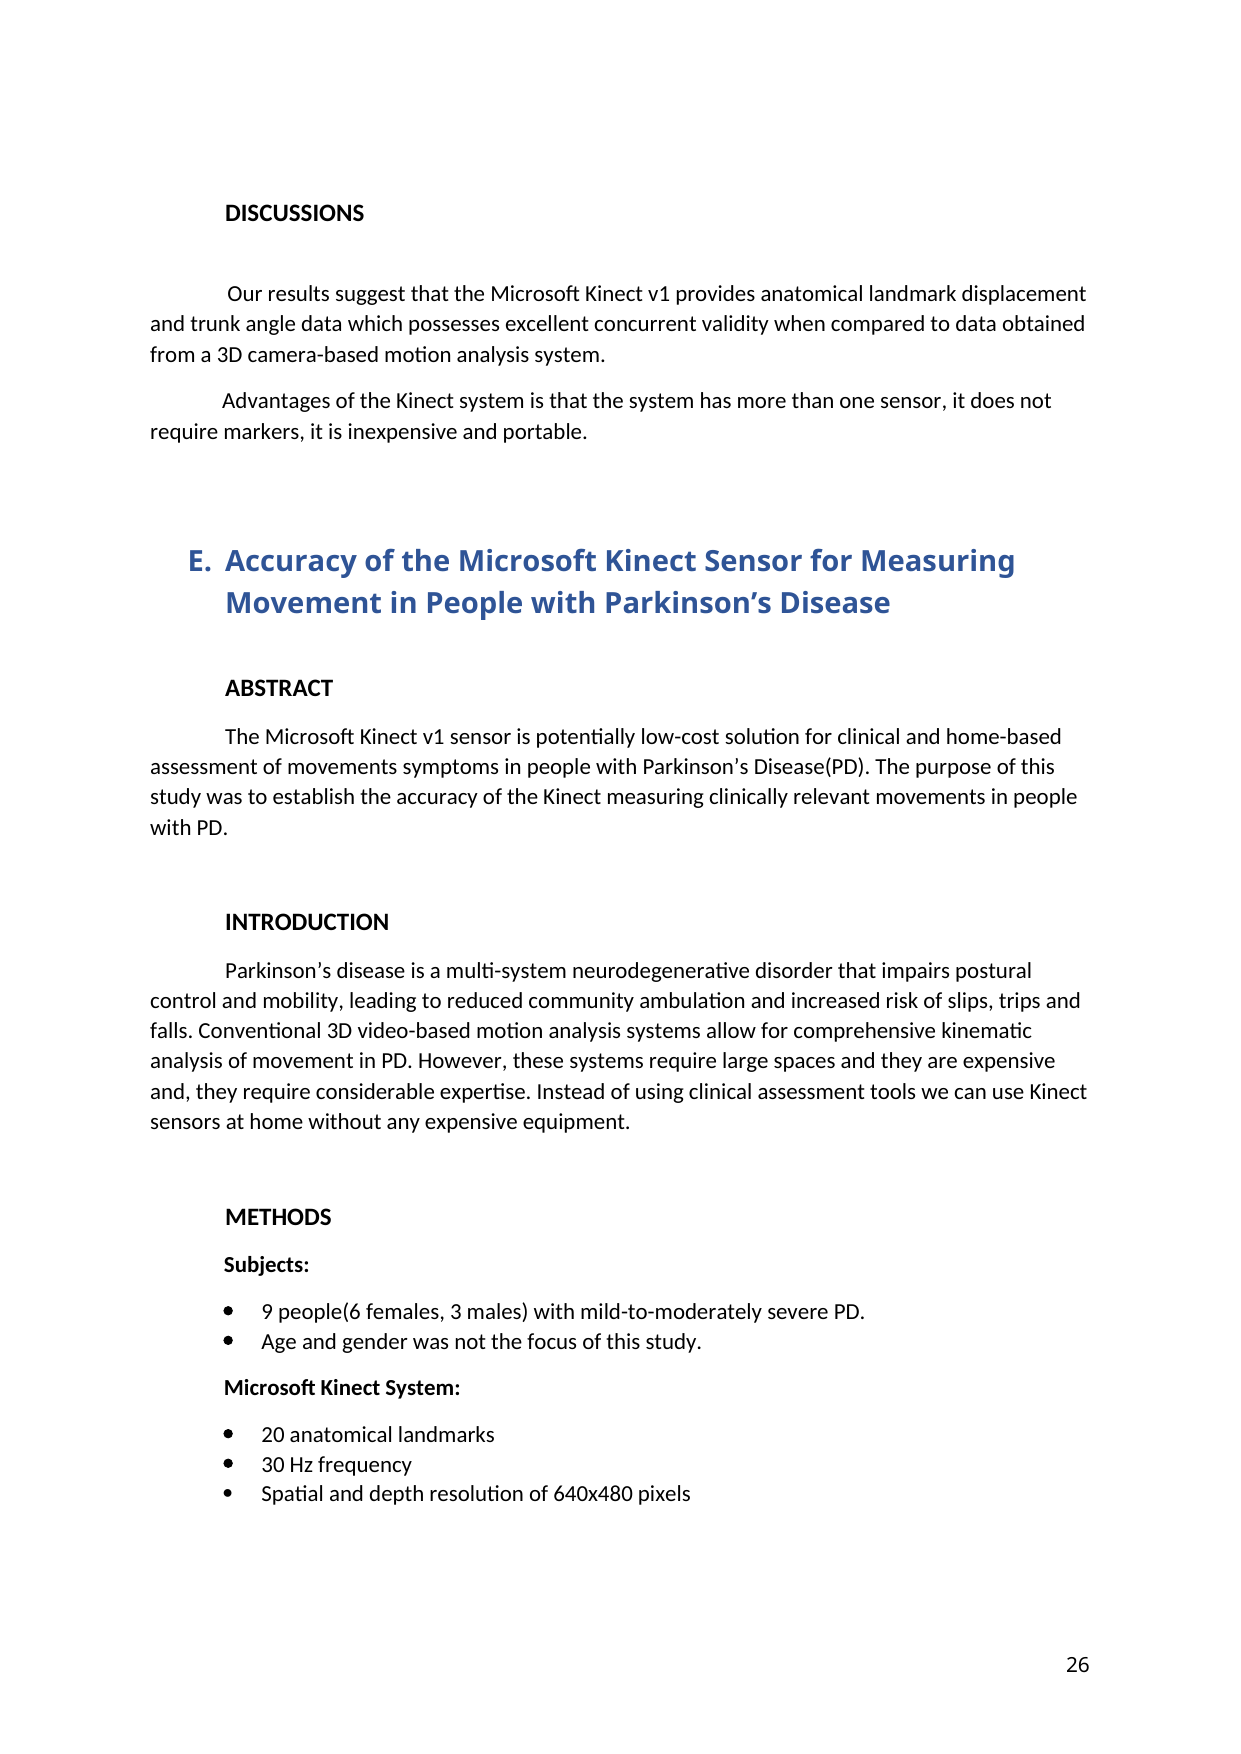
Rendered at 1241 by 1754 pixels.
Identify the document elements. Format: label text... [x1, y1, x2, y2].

text Microsoft Kinect System: [150, 1373, 1090, 1401]
subtitle Accuracy of the Microsoft Kinect Sensor for Measuring Movement in People with Parkinson’s Disease [187, 540, 1090, 622]
list 20 anatomical landmarks [224, 1420, 1090, 1448]
text The Microsoft Kinect v1 sensor is potentially low-cost solution for clinical and home-based assessment of movements symptoms in people with Parkinson’s Disease(PD). The purpose of this study was to establish the accuracy of the Kinect measuring clinically relevant movements in people with PD. [150, 722, 1090, 841]
list DISCUSSIONS [225, 197, 1090, 227]
list 30 Hz frequency [224, 1450, 1090, 1478]
text Parkinson’s disease is a multi-system neurodegenerative disorder that impairs postural control and mobility, leading to reduced community ambulation and increased risk of slips, trips and falls. Conventional 3D video-based motion analysis systems allow for comprehensive kinematic analysis of movement in PD. However, these systems require large spaces and they are expensive and, they require considerable expertise. Instead of using clinical assessment tools we can use Kinect sensors at home without any expensive equipment. [150, 956, 1090, 1135]
list Spatial and depth resolution of 640x480 pixels [224, 1479, 1090, 1507]
list 9 people(6 females, 3 males) with mild-to-moderately severe PD. [224, 1297, 1090, 1325]
text INTRODUCTION [150, 906, 1090, 937]
text ABSTRACT [150, 672, 1090, 703]
text Our results suggest that the Microsoft Kinect v1 provides anatomical landmark displacement and trunk angle data which possesses excellent concurrent validity when compared to data obtained from a 3D camera-based motion analysis system. [150, 279, 1090, 368]
text Advantages of the Kinect system is that the system has more than one sensor, it does not require markers, it is inexpensive and portable. [150, 387, 1090, 445]
text Subjects: [150, 1250, 1090, 1278]
list Age and gender was not the focus of this study. [224, 1327, 1090, 1355]
text METHODS [150, 1201, 1090, 1231]
